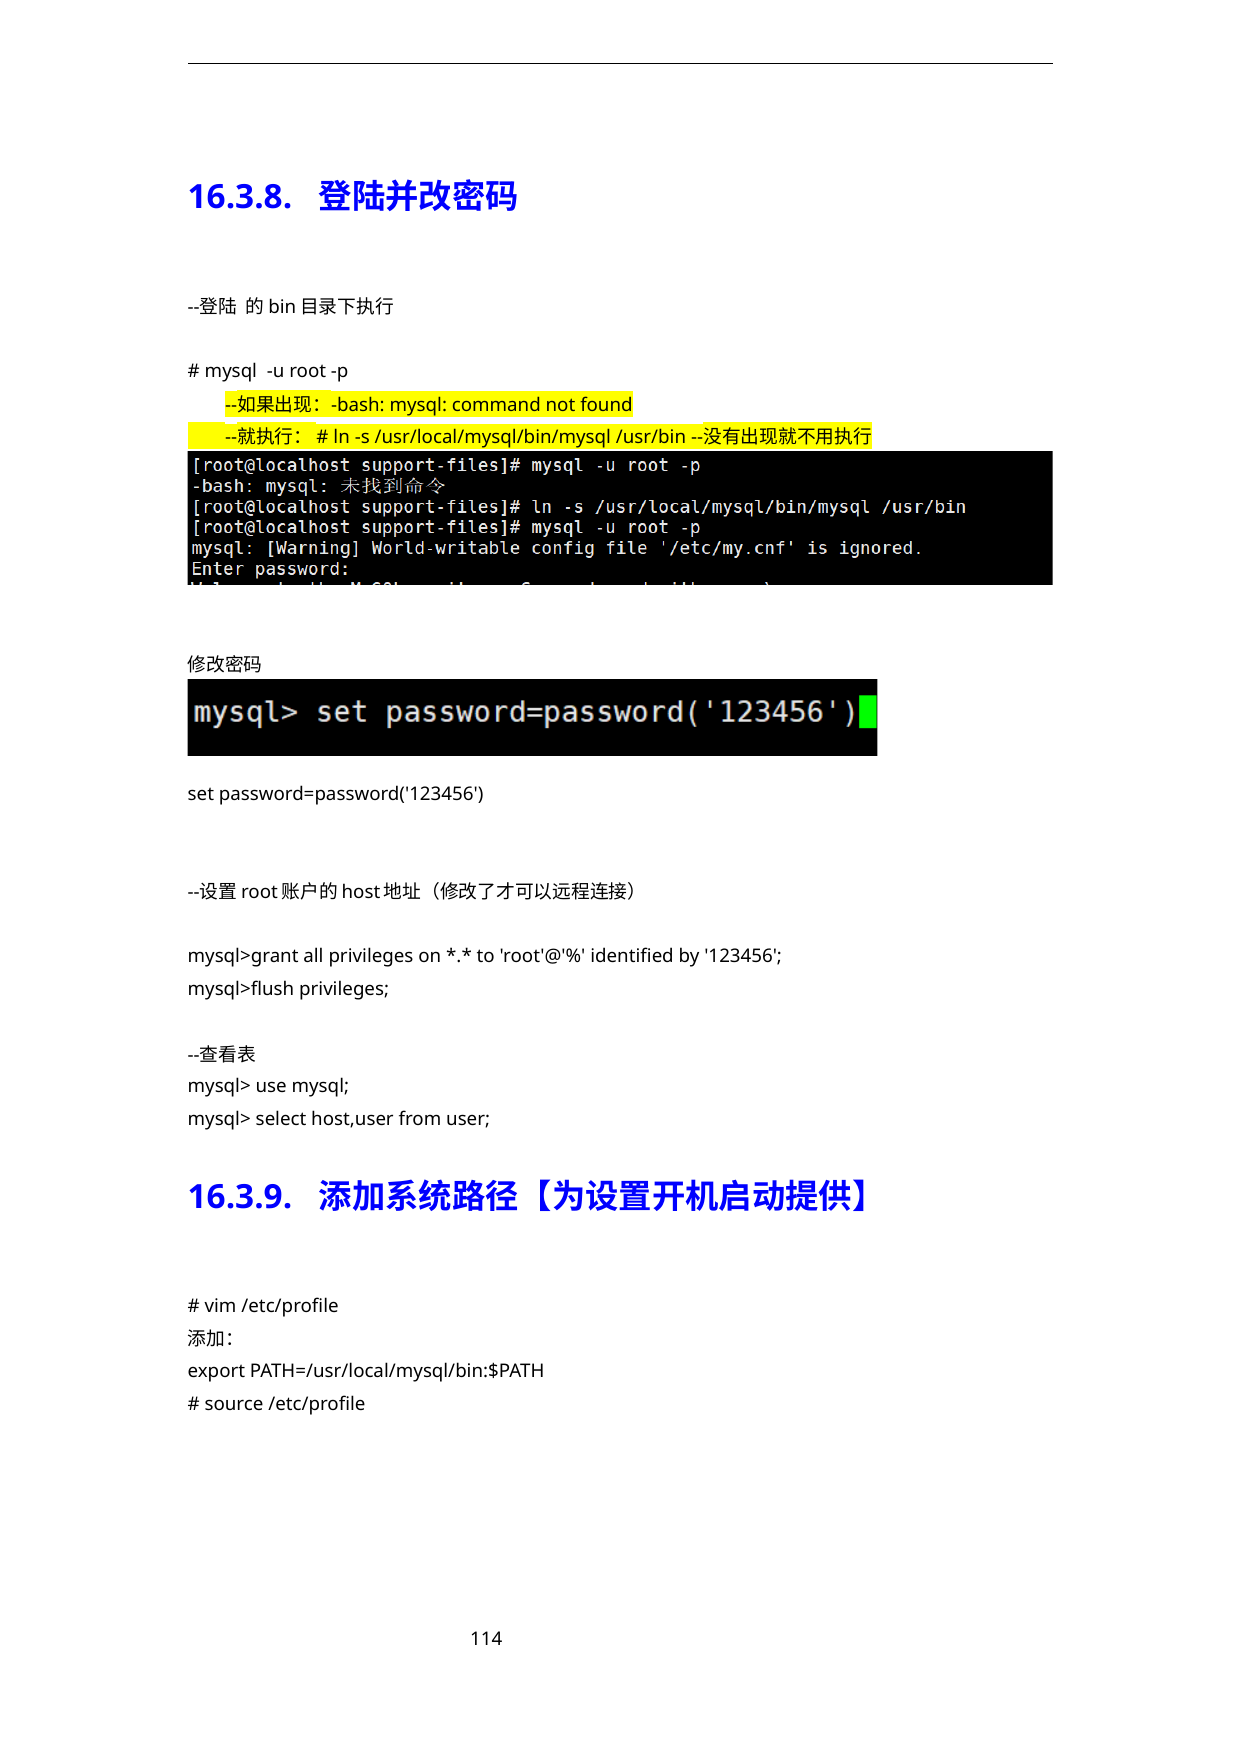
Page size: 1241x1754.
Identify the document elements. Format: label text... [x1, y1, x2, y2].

subtitle 添加系统路径【为设置开机启动提供】 [187, 1161, 1053, 1226]
text # source /etc/profile [187, 1386, 1053, 1419]
text 修改密码 [187, 647, 1053, 679]
text # mysql -u root -p [187, 354, 1053, 387]
text mysql>flush privileges; [187, 972, 1053, 1004]
text mysql> use mysql; [187, 1069, 1053, 1102]
picture [187, 679, 878, 756]
text --设置root账户的host地址（修改了才可以远程连接） [187, 874, 1053, 907]
picture [187, 451, 1053, 585]
text --就执行： # ln -s /usr/local/mysql/bin/mysql /usr/bin --没有出现就不用执行 [187, 419, 1053, 451]
text mysql> select host,user from user; [187, 1102, 1053, 1134]
text 添加： [187, 1321, 1053, 1354]
text export PATH=/usr/local/mysql/bin:$PATH [187, 1354, 1053, 1386]
text --登陆 的bin目录下执行 [187, 289, 1053, 322]
text # vim /etc/profile [187, 1289, 1053, 1321]
text --查看表 [187, 1037, 1053, 1069]
text mysql>grant all privileges on *.* to 'root'@'%' identified by '123456'; [187, 939, 1053, 972]
text --如果出现：-bash: mysql: command not found [187, 387, 1053, 419]
text set password=password('123456') [187, 777, 1053, 809]
subtitle 登陆并改密码 [187, 162, 1053, 227]
